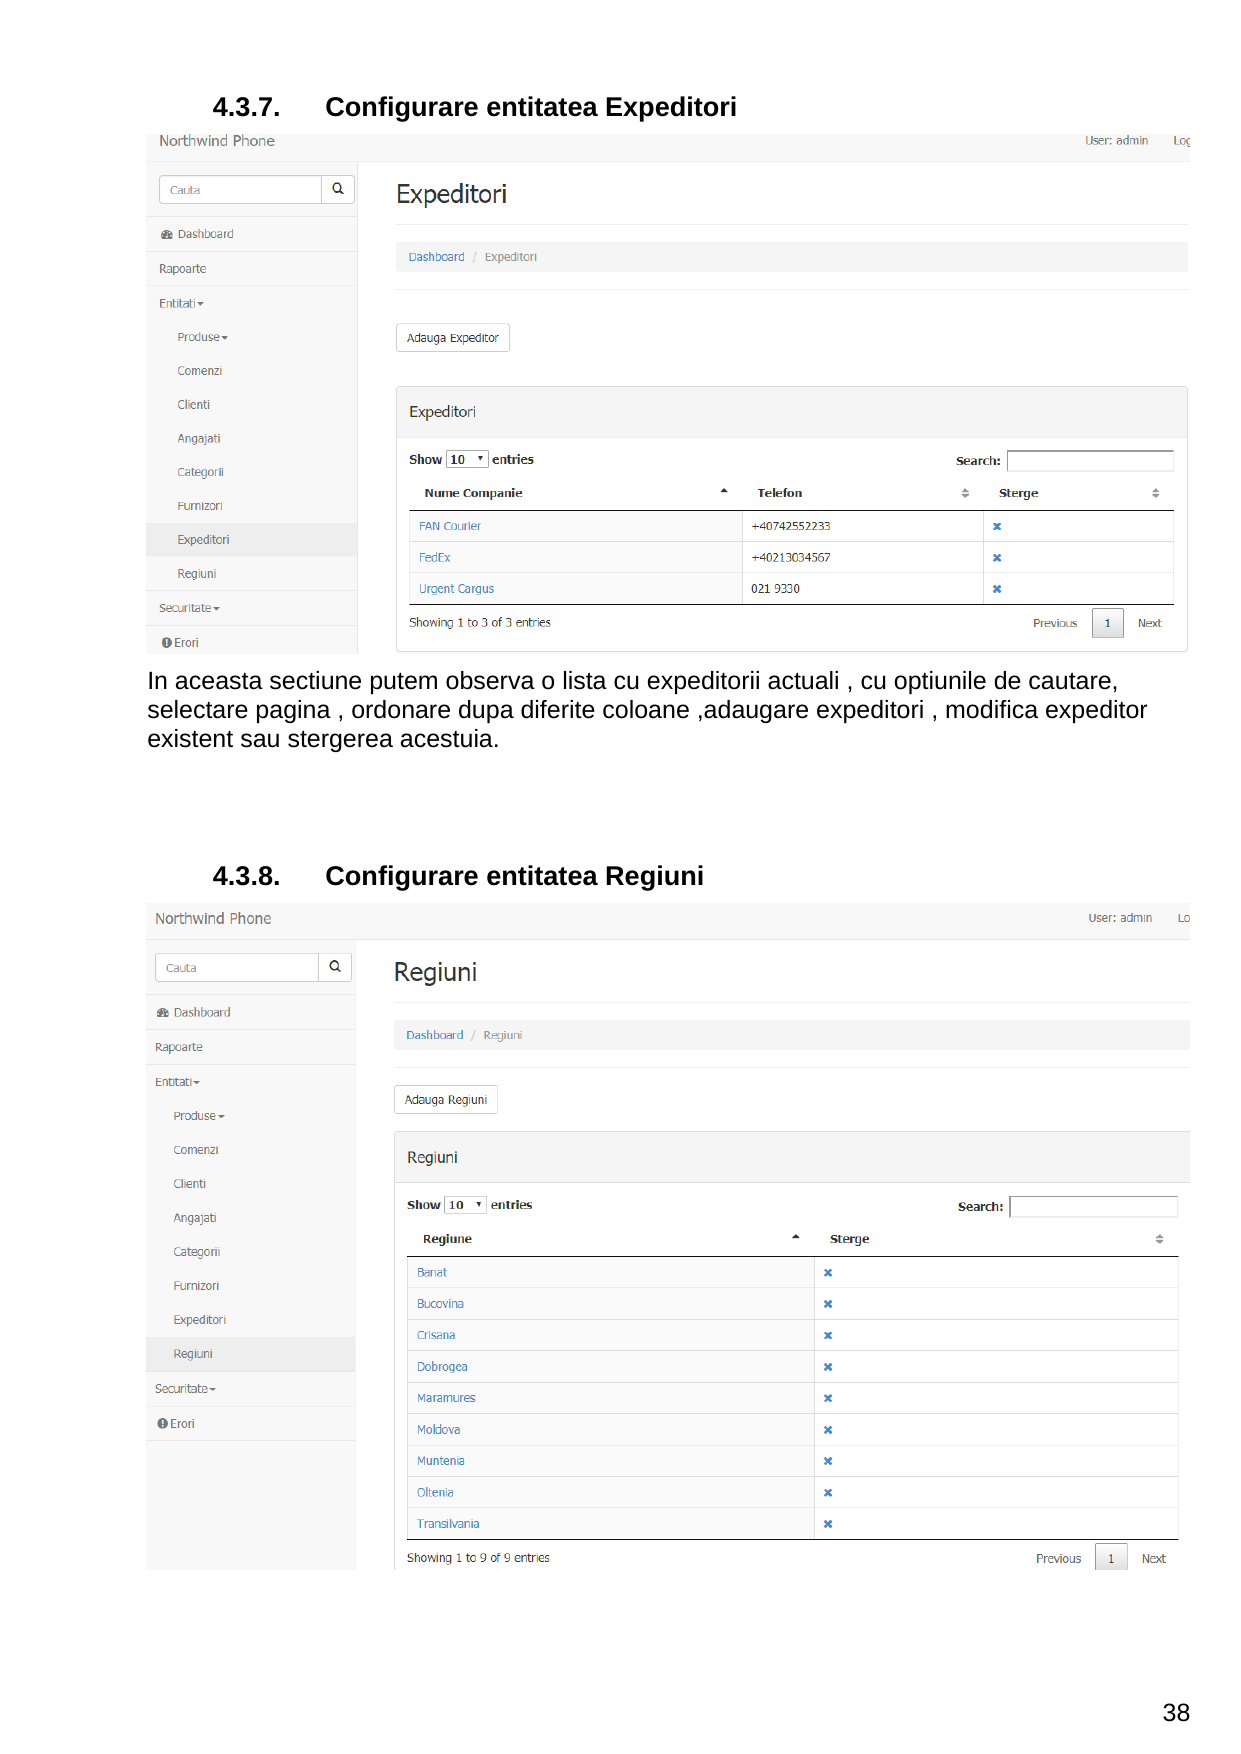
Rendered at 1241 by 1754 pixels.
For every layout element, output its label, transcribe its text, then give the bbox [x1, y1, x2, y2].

picture [146, 134, 1190, 654]
text In aceasta sectiune putem observa o lista cu expeditorii actuali , cu optiunile de cautare, selectare pagina , ordonare dupa diferite coloane ,adaugare expeditori , modifica expeditor existent sau stergerea acestuia. [147, 666, 1190, 753]
subtitle Configurare entitatea Regiuni [213, 860, 1190, 891]
picture [146, 903, 1190, 1570]
subtitle Configurare entitatea Expeditori [213, 91, 1190, 122]
